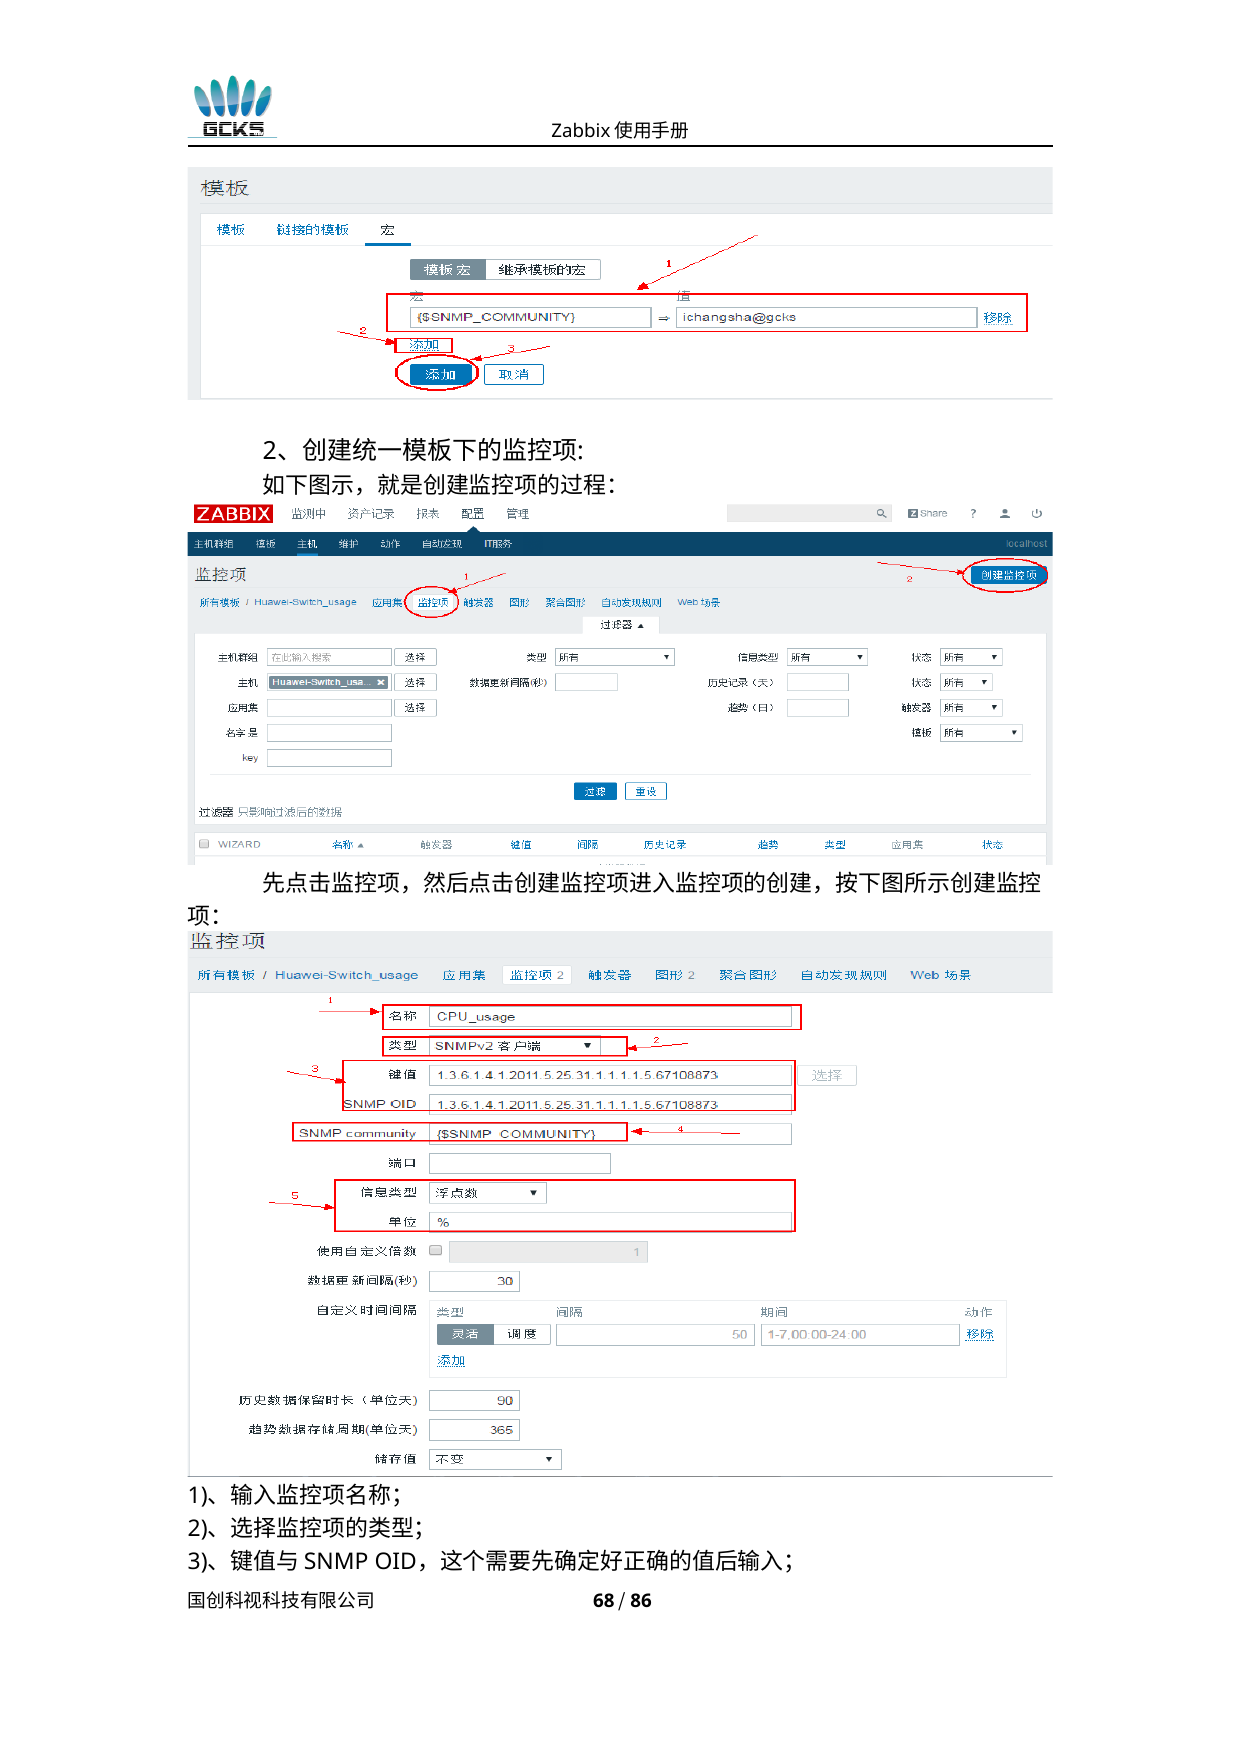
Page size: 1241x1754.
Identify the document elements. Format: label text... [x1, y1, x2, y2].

text 先点击监控项，然后点击创建监控项进入监控项的创建，按下图所示创建监控项： [187, 865, 1053, 931]
text 如下图示，就是创建监控项的过程： [187, 467, 1053, 500]
picture [187, 73, 278, 138]
text 2)、选择监控项的类型； [187, 1510, 1053, 1543]
text 1)、输入监控项名称； [187, 1477, 1053, 1510]
picture [187, 167, 1053, 400]
text 3)、键值与SNMP OID，这个需要先确定好正确的值后输入； [187, 1543, 1053, 1576]
picture [187, 931, 1053, 1477]
picture [187, 500, 1053, 865]
text 2、创建统一模板下的监控项: [187, 431, 1053, 467]
